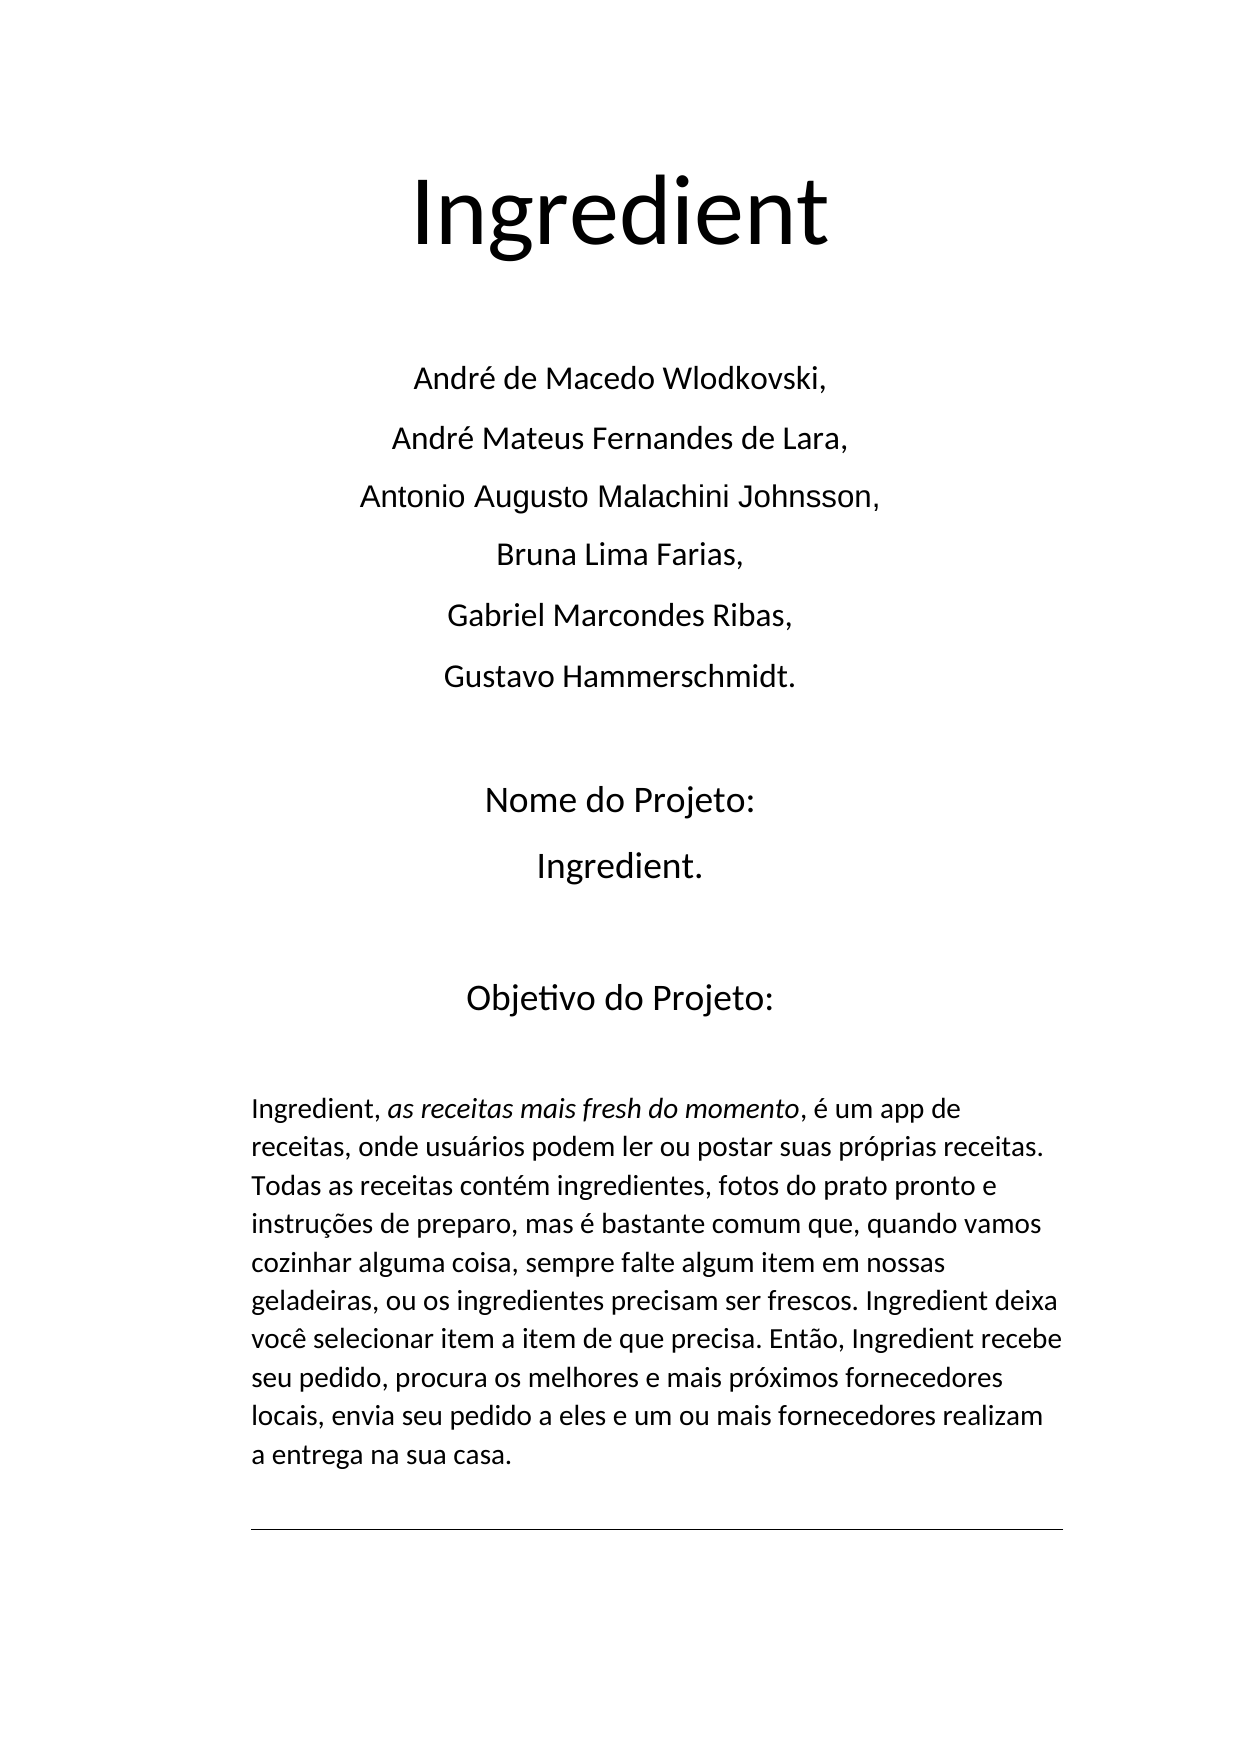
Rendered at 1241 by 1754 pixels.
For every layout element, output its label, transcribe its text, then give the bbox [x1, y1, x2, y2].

text Ingredient [177, 148, 1063, 270]
text Bruna Lima Farias, [177, 533, 1063, 574]
text Gustavo Hammerschmidt. [177, 654, 1063, 695]
text Ingredient. [177, 842, 1063, 888]
text Nome do Projeto: [177, 776, 1063, 822]
text Objetivo do Projeto: [177, 974, 1063, 1020]
text Ingredient, as receitas mais fresh do momento, é um app de receitas, onde usuários podem ler ou postar suas próprias receitas. Todas as receitas contém ingredientes, fotos do prato pronto e instruções de preparo, mas é bastante comum que, quando vamos cozinhar alguma coisa, sempre falte algum item em nossas geladeiras, ou os ingredientes precisam ser frescos. Ingredient deixa você selecionar item a item de que precisa. Então, Ingredient recebe seu pedido, procura os melhores e mais próximos fornecedores locais, envia seu pedido a eles e um ou mais fornecedores realizam a entrega na sua casa. [251, 1090, 1063, 1472]
text Gabriel Marcondes Ribas, [177, 594, 1063, 635]
text André de Macedo Wlodkovski, [177, 357, 1063, 397]
text André Mateus Fernandes de Lara, [177, 417, 1063, 458]
text Antonio Augusto Malachini Johnsson, [177, 478, 1063, 514]
